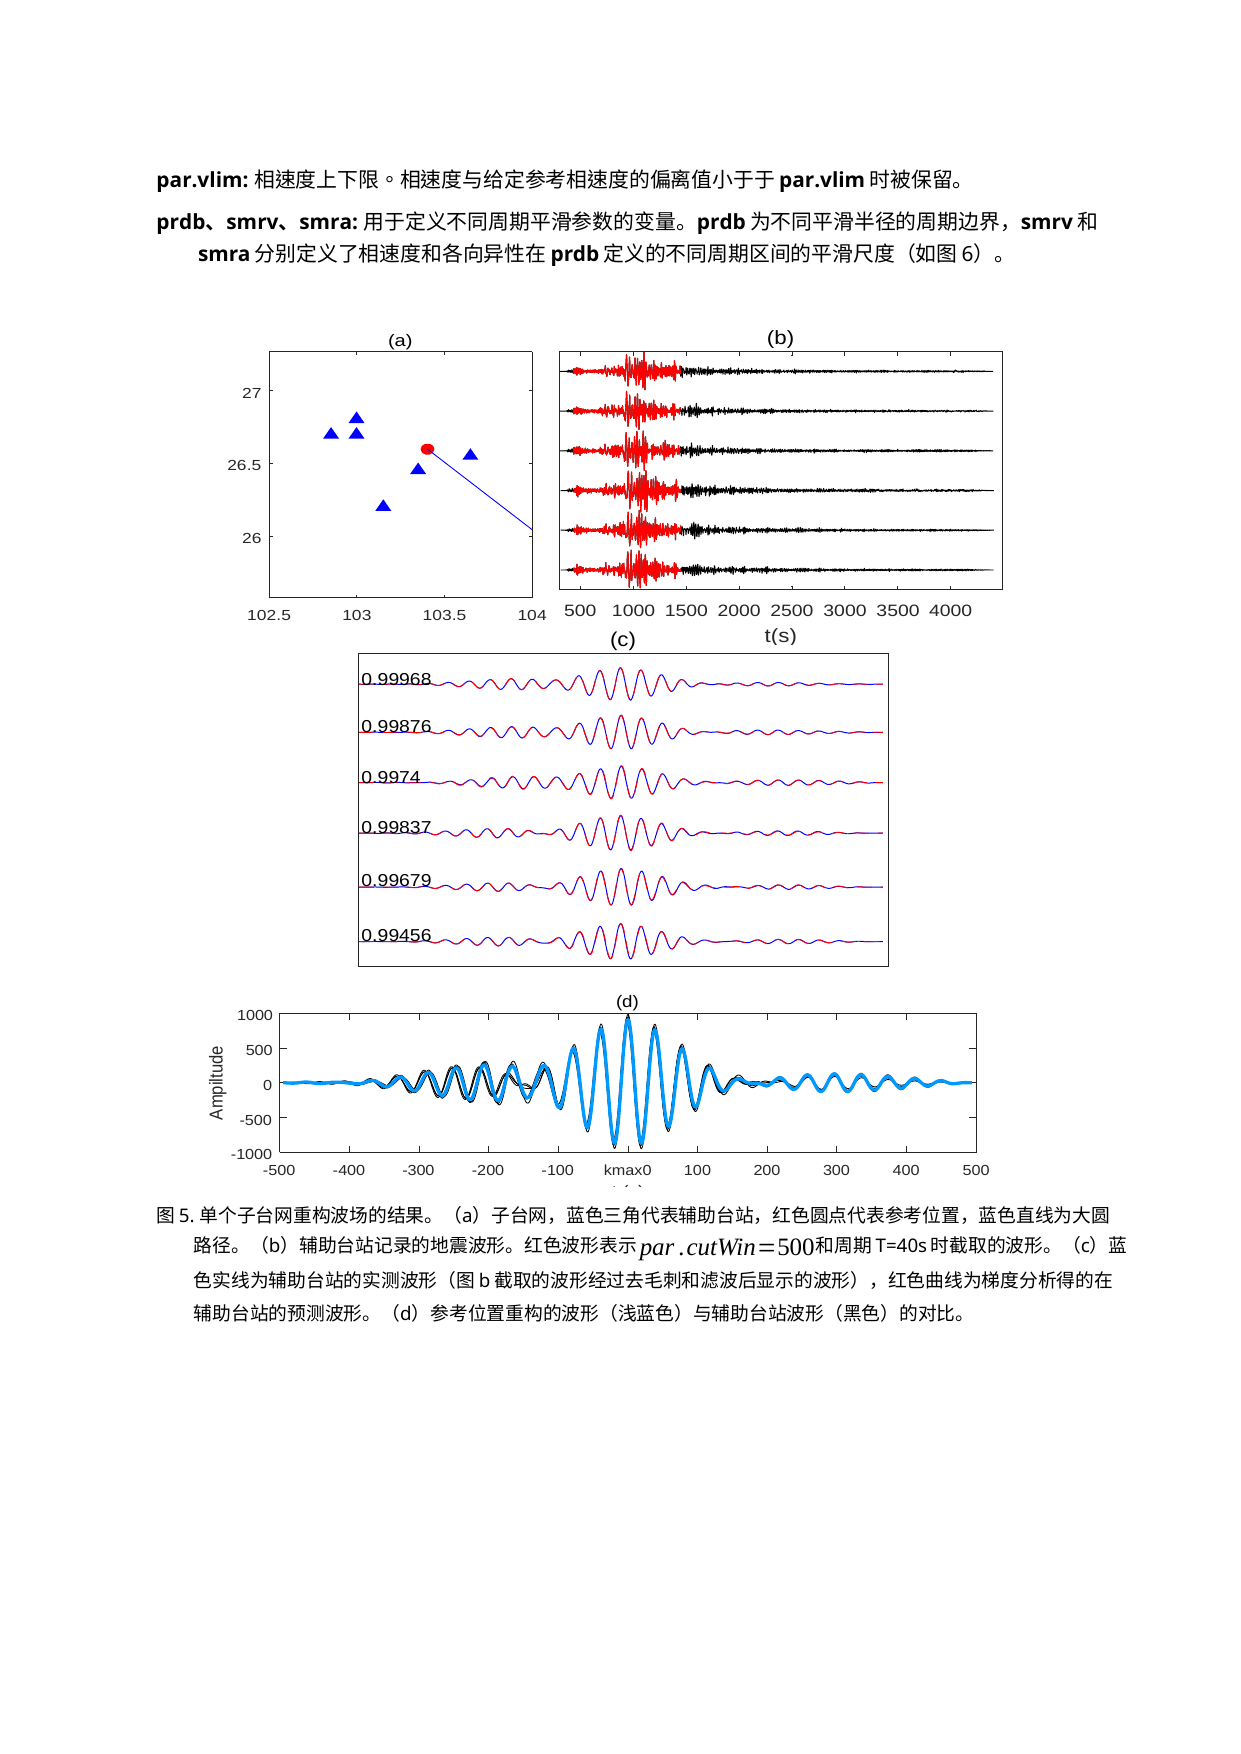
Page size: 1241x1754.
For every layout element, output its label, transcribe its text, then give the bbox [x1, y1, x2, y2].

text prdb、smrv、smra: 用于定义不同周期平滑参数的变量。prdb为不同平滑半径的周期边界，smrv和smra分别定义了相速度和各向异性在prdb定义的不同周期区间的平滑尺度（如图6）。 [156, 204, 1128, 269]
text par.vlim: 相速度上下限。相速度与给定参考相速度的偏离值小于于par.vlim时被保留。 [156, 162, 1128, 194]
text 图5. 单个子台网重构波场的结果。（a）子台网，蓝色三角代表辅助台站，红色圆点代表参考位置，蓝色直线为大圆路径。（b）辅助台站记录的地震波形。红色波形表示和周期T=40s时截取的波形。（c）蓝色实线为辅助台站的实测波形（图b截取的波形经过去毛刺和滤波后显示的波形），红色曲线为梯度分析得的在辅助台站的预测波形。（d）参考位置重构的波形（浅蓝色）与辅助台站波形（黑色）的对比。 [156, 1198, 1128, 1328]
